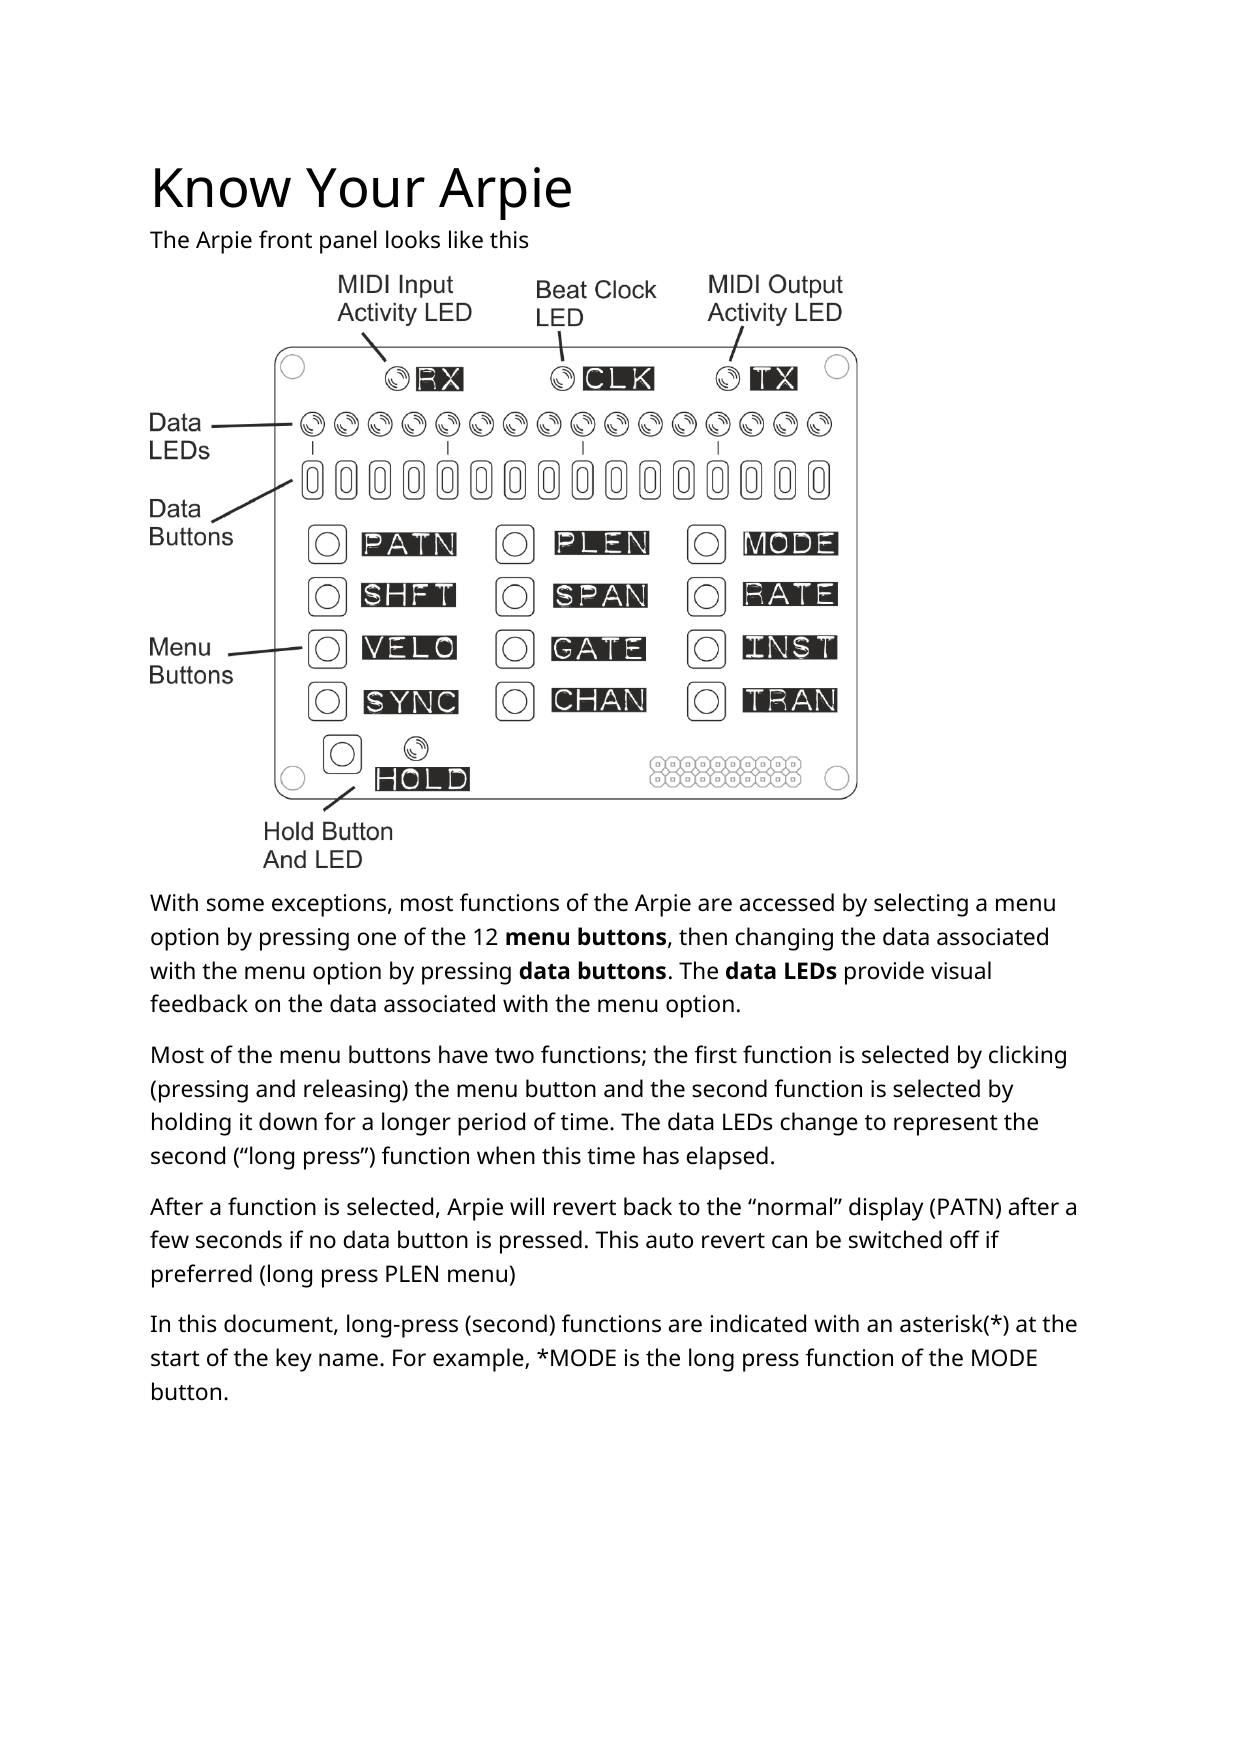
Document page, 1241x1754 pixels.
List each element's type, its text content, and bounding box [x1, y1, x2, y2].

picture [150, 274, 858, 868]
text With some exceptions, most functions of the Arpie are accessed by selecting a menu option by pressing one of the 12 menu buttons, then changing the data associated with the menu option by pressing data buttons. The data LEDs provide visual feedback on the data associated with the menu option. [150, 887, 1090, 1019]
text Most of the menu buttons have two functions; the first function is selected by clicking (pressing and releasing) the menu button and the second function is selected by holding it down for a longer period of time. The data LEDs change to represent the second (“long press”) function when this time has elapsed. [150, 1039, 1090, 1171]
text In this document, long-press (second) functions are indicated with an asterisk(*) at the start of the key name. For example, *MODE is the long press function of the MODE button. [150, 1308, 1090, 1407]
text The Arpie front panel looks like this [150, 224, 1090, 255]
subtitle Know Your Arpie [150, 150, 1090, 224]
text After a function is selected, Arpie will revert back to the “normal” display (PATN) after a few seconds if no data button is pressed. This auto revert can be switched off if preferred (long press PLEN menu) [150, 1190, 1090, 1289]
